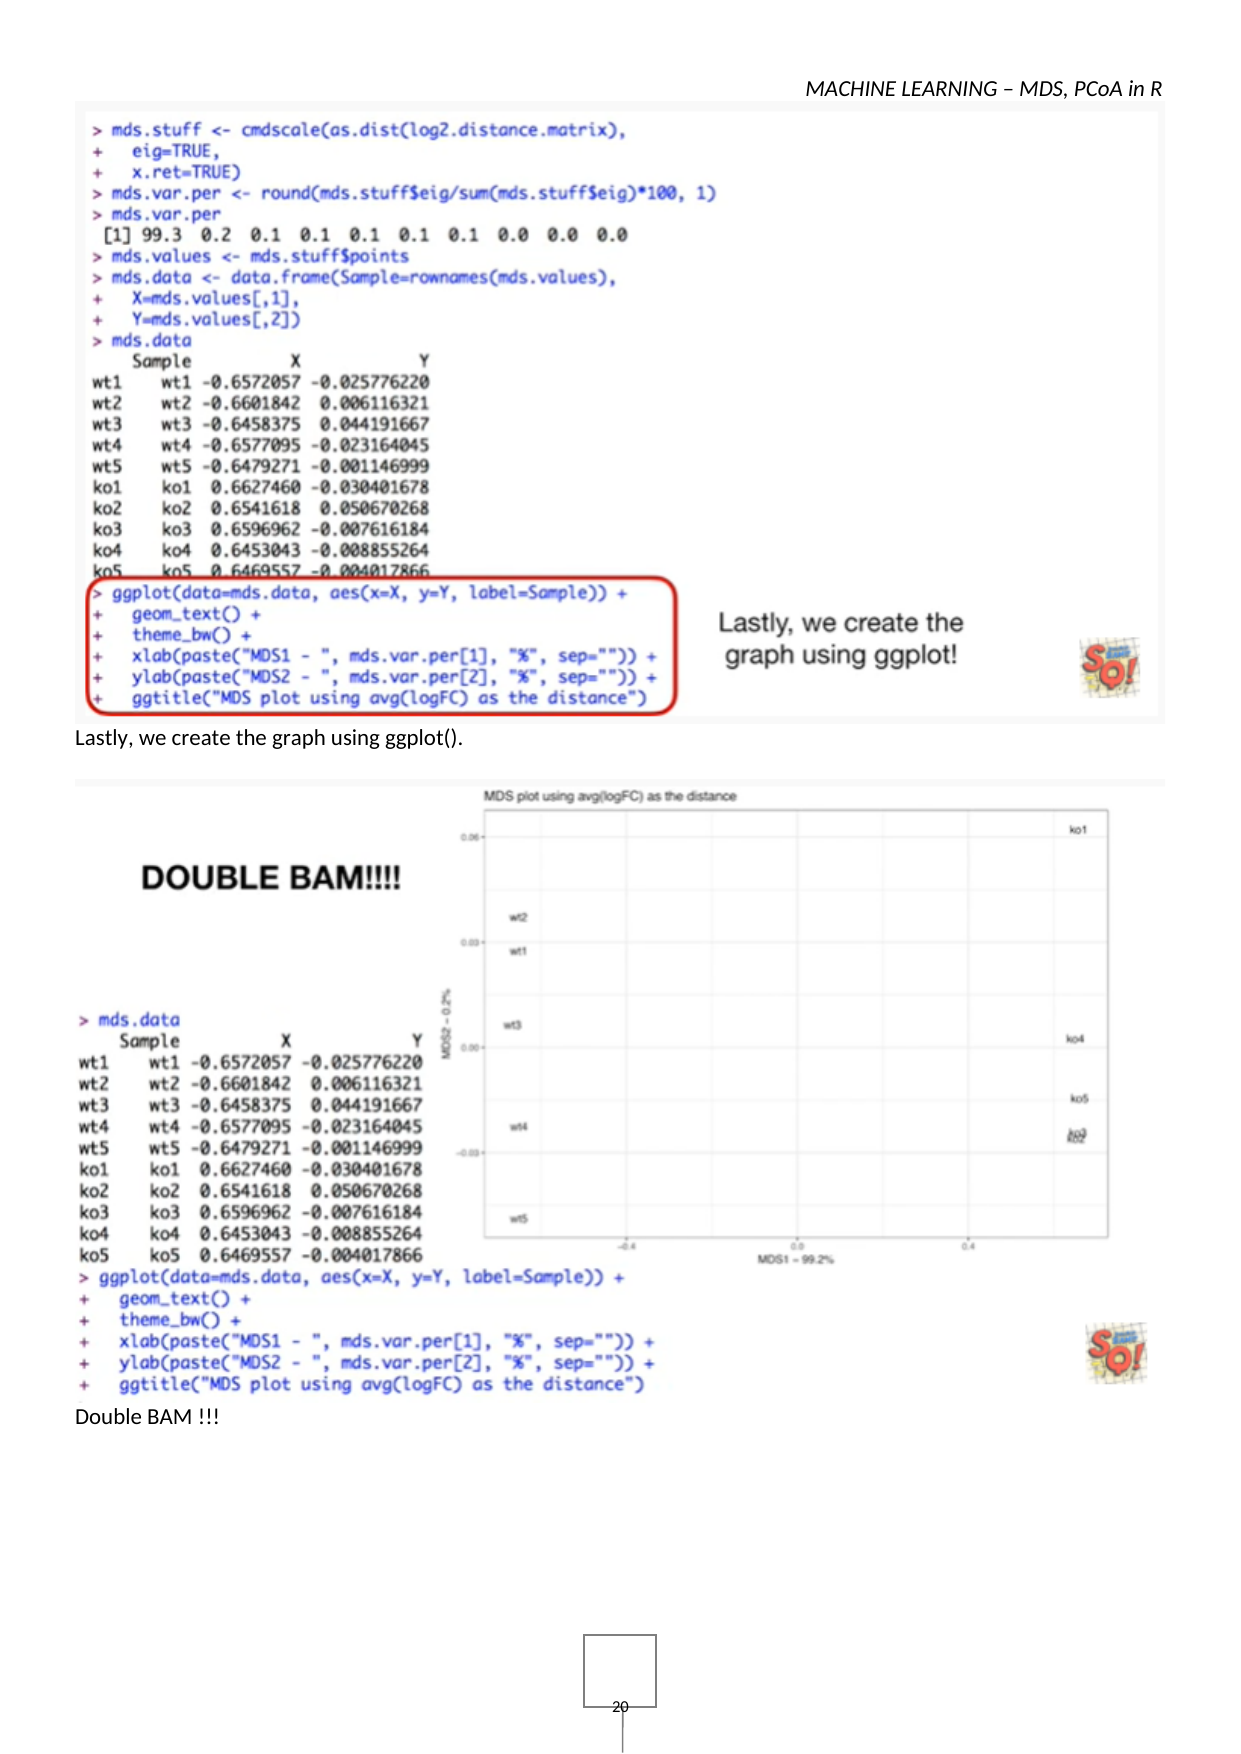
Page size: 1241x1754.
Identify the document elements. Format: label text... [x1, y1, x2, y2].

picture [75, 101, 1166, 724]
picture [75, 779, 1166, 1403]
text Lastly, we create the graph using ggplot(). [75, 724, 1165, 751]
text Double BAM !!! [75, 1403, 1165, 1430]
